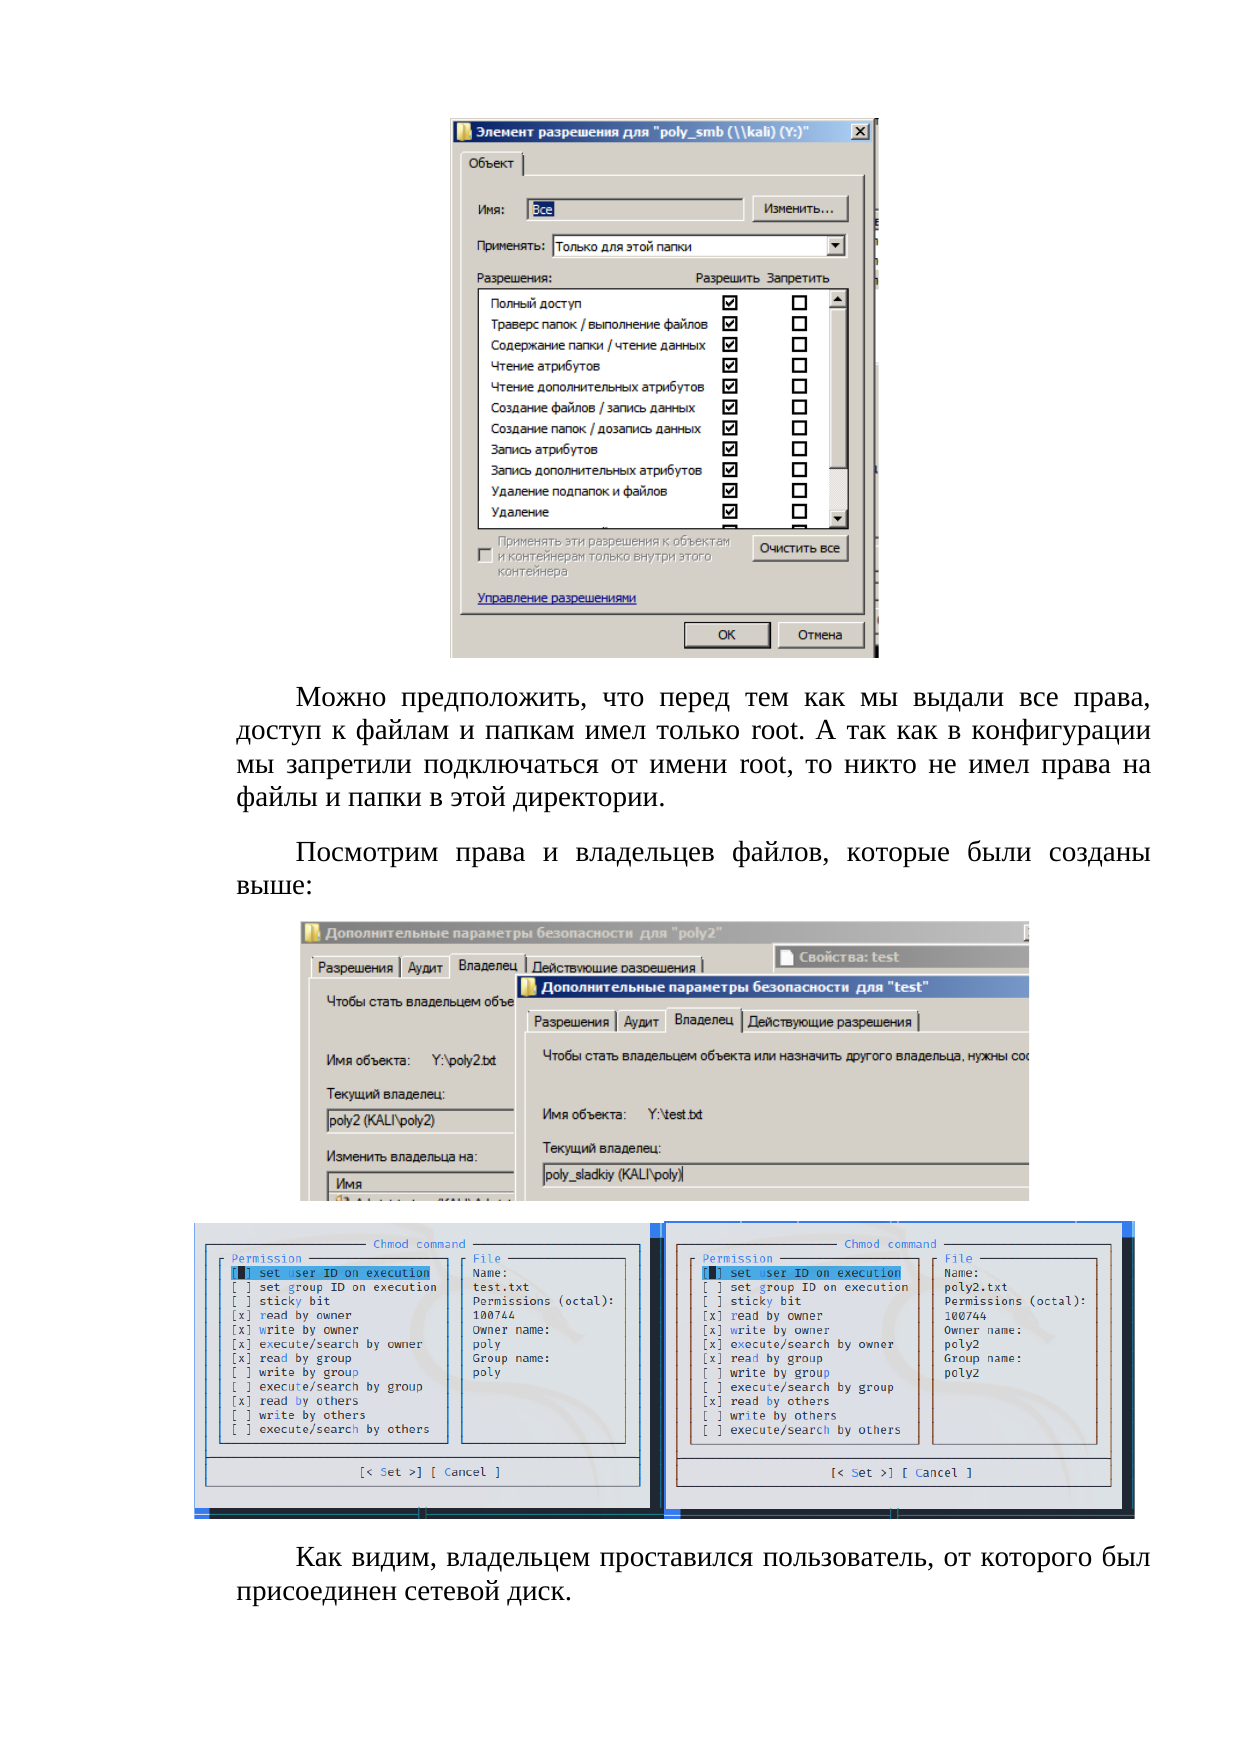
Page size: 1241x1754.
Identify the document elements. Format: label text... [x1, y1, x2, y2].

text Как видим, владельцем проставился пользователь, от которого был присоединен сетевой диск. [236, 1539, 1152, 1607]
text Можно предположить, что перед тем как мы выдали все права, доступ к файлам и папкам имел только root. А так как в конфигурации мы запретили подключаться от имени root, то никто не имел права на файлы и папки в этой директории. [236, 679, 1152, 813]
text Посмотрим права и владельцев файлов, которые были созданы выше: [236, 834, 1152, 901]
picture [194, 1221, 1135, 1519]
picture [450, 118, 879, 658]
picture [299, 921, 1030, 1201]
